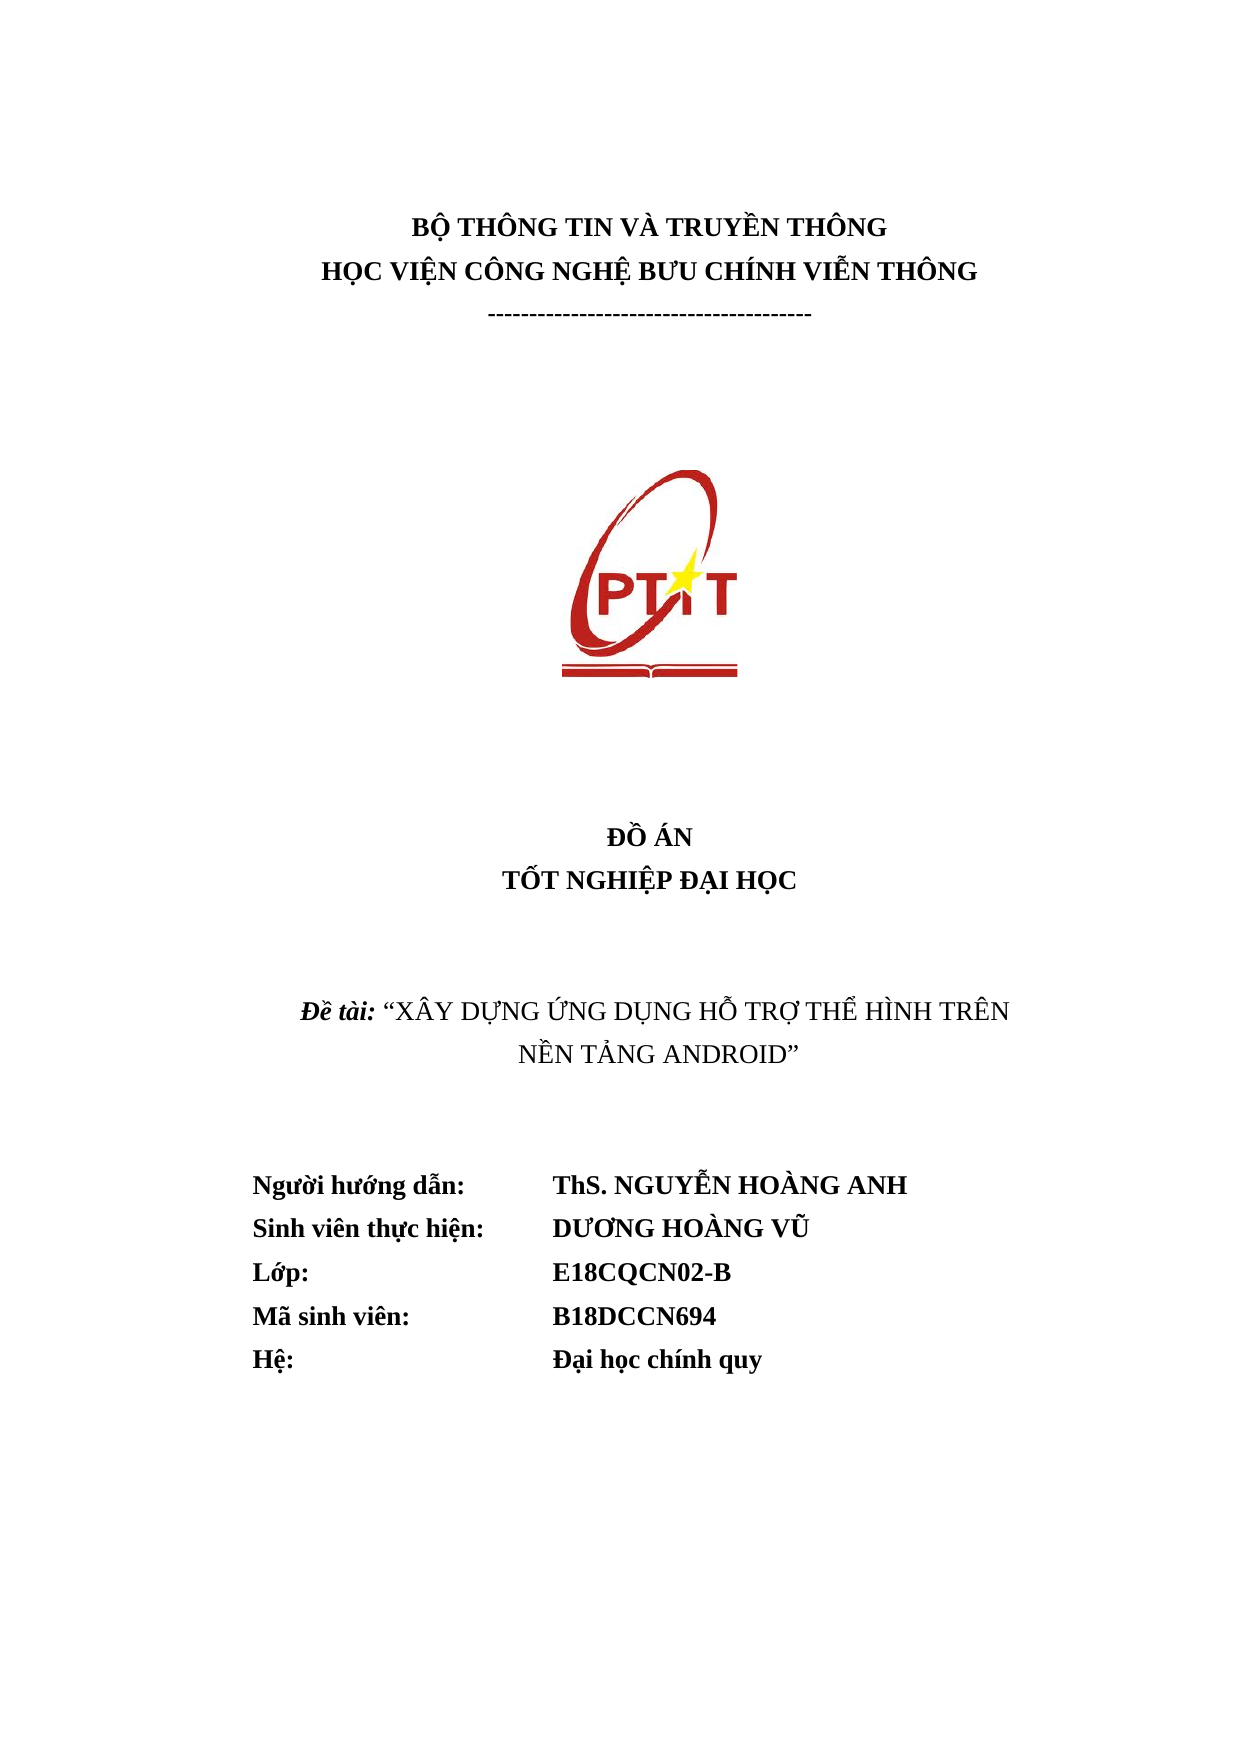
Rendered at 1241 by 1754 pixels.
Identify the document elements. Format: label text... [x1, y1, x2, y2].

text Sinh viên thực hiện: DƯƠNG HOÀNG VŨ [177, 1213, 1122, 1244]
text Đề tài: “XÂY DỰNG ỨNG DỤNG HỖ TRỢ THỂ HÌNH TRÊN [252, 995, 1058, 1026]
text HỌC VIỆN CÔNG NGHỆ BƯU CHÍNH VIỄN THÔNG [177, 255, 1122, 286]
text ĐỒ ÁN [177, 821, 1122, 852]
text TỐT NGHIỆP ĐẠI HỌC [177, 864, 1122, 895]
text Lớp: E18CQCN02-B [177, 1256, 1122, 1287]
text Người hướng dẫn: ThS. NGUYỄN HOÀNG ANH [177, 1169, 1122, 1200]
text Mã sinh viên: B18DCCN694 [177, 1300, 1122, 1331]
text NỀN TẢNG ANDROID” [252, 1038, 1058, 1069]
picture [562, 470, 738, 678]
text BỘ THÔNG TIN VÀ TRUYỀN THÔNG [177, 211, 1122, 243]
text --------------------------------------- [177, 298, 1122, 327]
text Hệ: Đại học chính quy [177, 1343, 1122, 1374]
